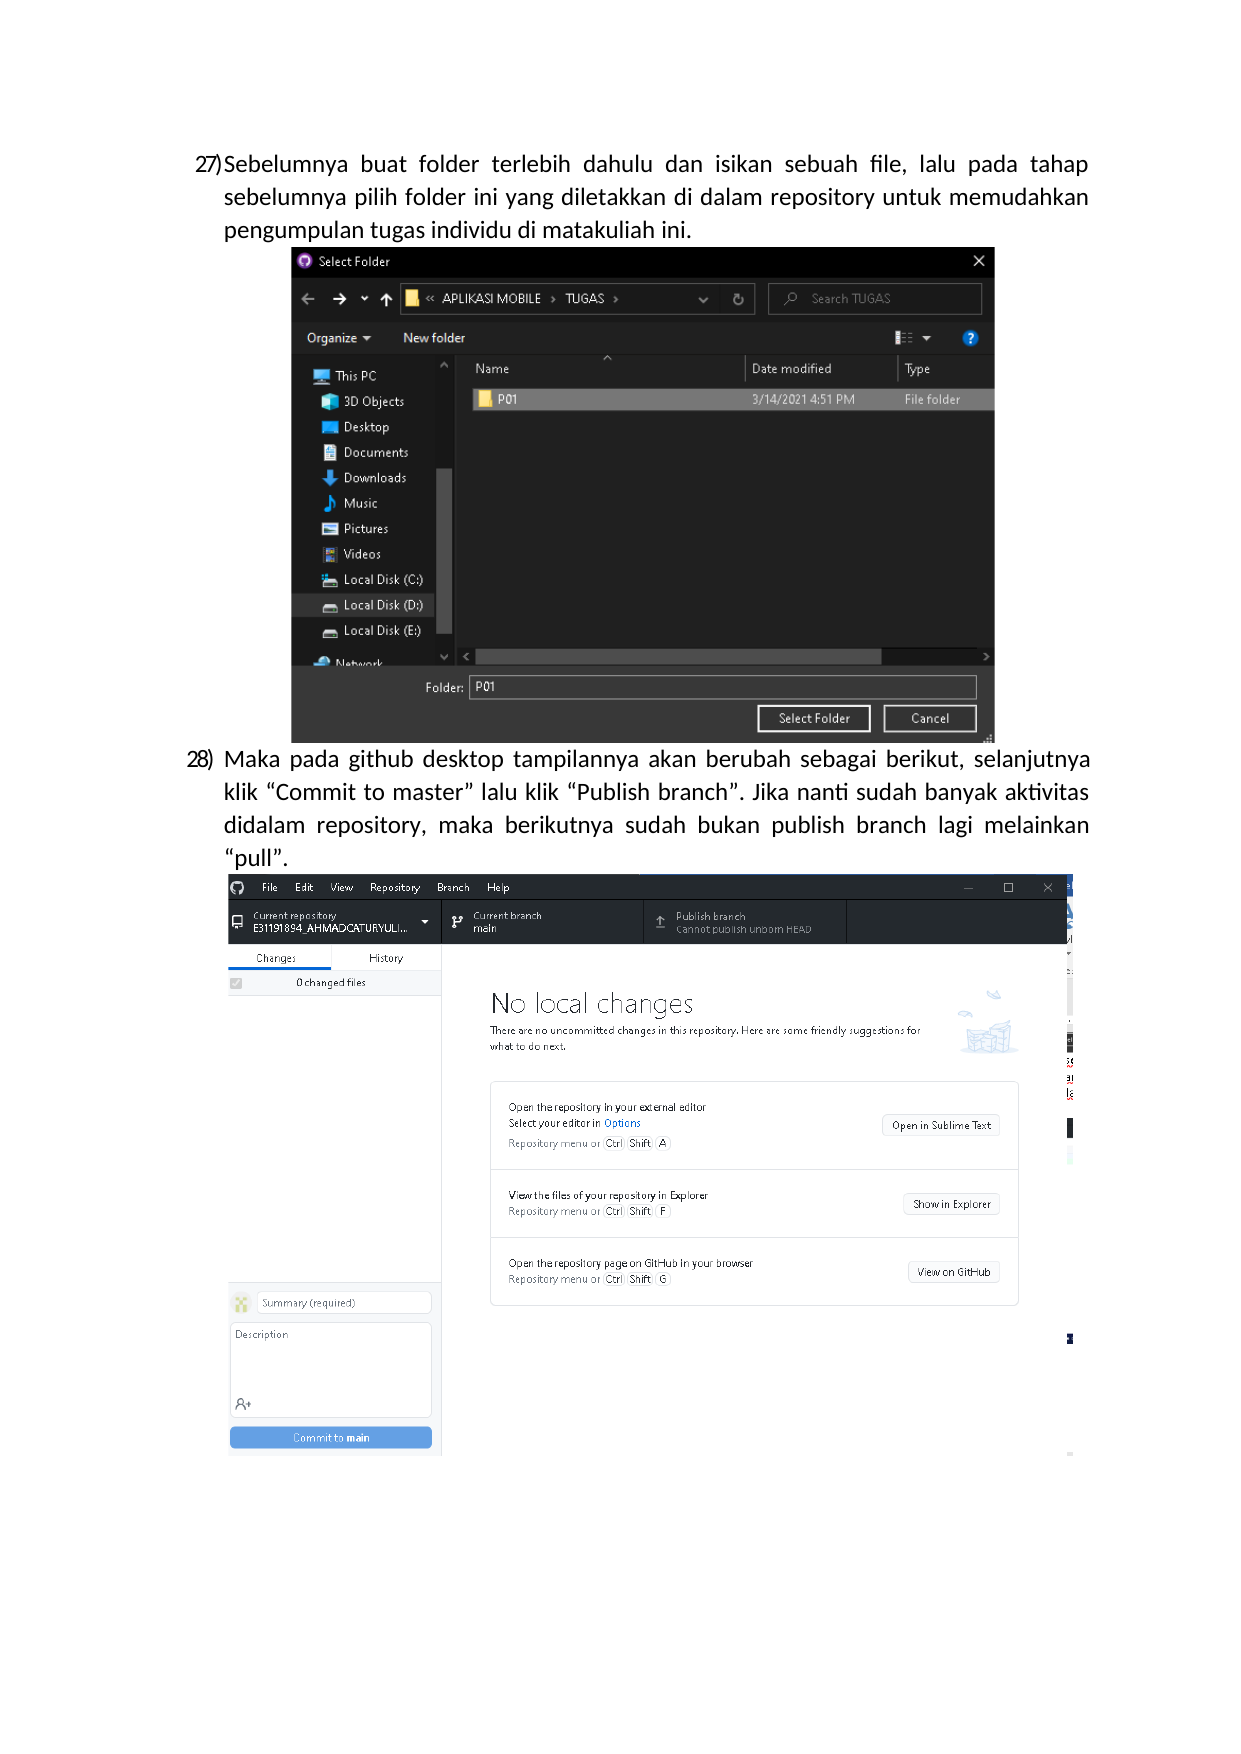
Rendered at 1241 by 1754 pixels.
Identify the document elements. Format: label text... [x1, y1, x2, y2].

list Sebelumnya buat folder terlebih dahulu dan isikan sebuah file, lalu pada tahap sebelumnya pilih folder ini yang diletakkan di dalam repository untuk memudahkan pengumpulan tugas individu di matakuliah ini. [194, 148, 1090, 244]
list Maka pada github desktop tampilannya akan berubah sebagai berikut, selanjutnya klik “Commit to master” lalu klik “Publish branch”. Jika nanti sudah banyak aktivitas didalam repository, maka berikutnya sudah bukan publish branch lagi melainkan “pull”. [186, 743, 1091, 872]
picture [291, 247, 995, 743]
picture [228, 874, 1073, 1456]
